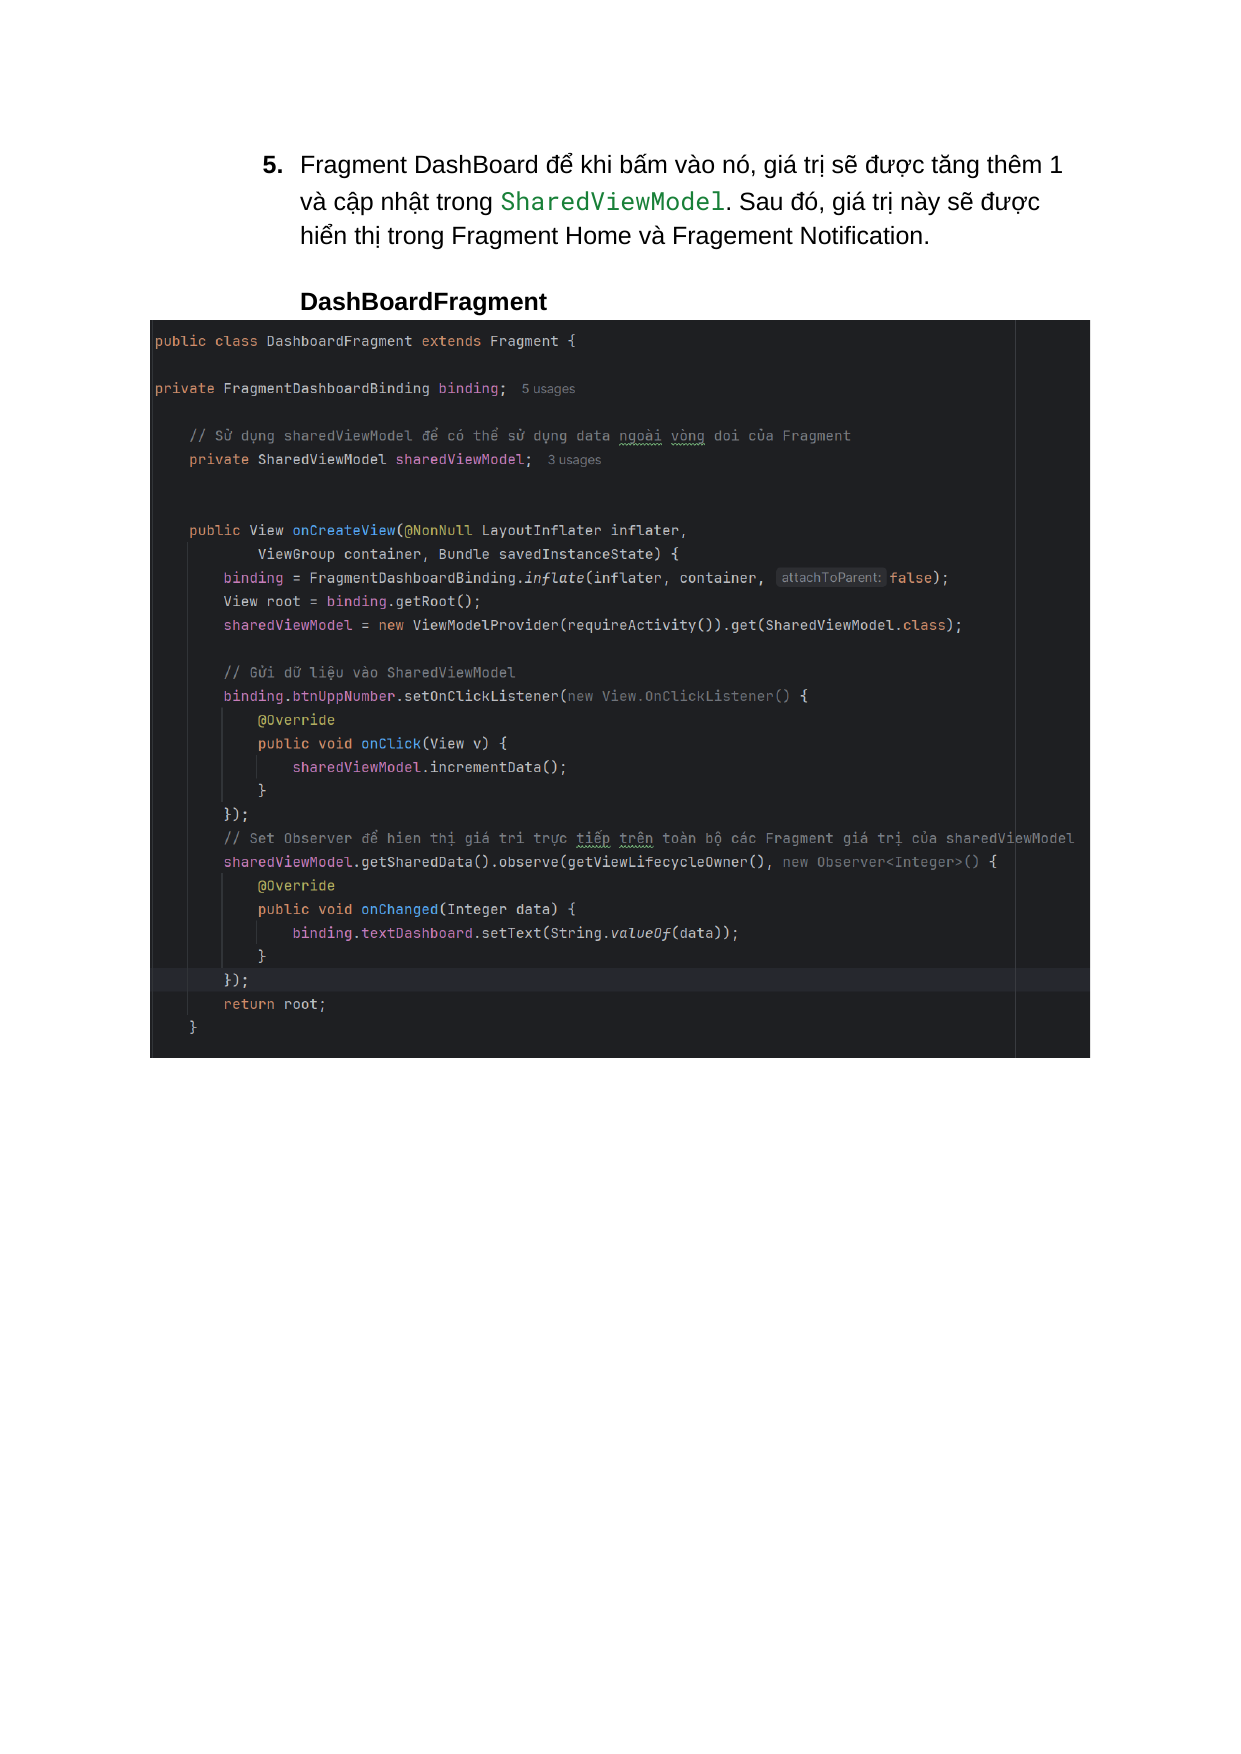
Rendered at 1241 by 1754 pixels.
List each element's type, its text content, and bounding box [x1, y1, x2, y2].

text DashBoardFragment [300, 287, 1090, 316]
picture [150, 320, 1091, 1058]
list Fragment DashBoard để khi bấm vào nó, giá trị sẽ được tăng thêm 1 và cập nhật trong SharedViewModel. Sau đó, giá trị này sẽ được hiển thị trong Fragment Home và Fragement Notification. [262, 150, 1090, 250]
